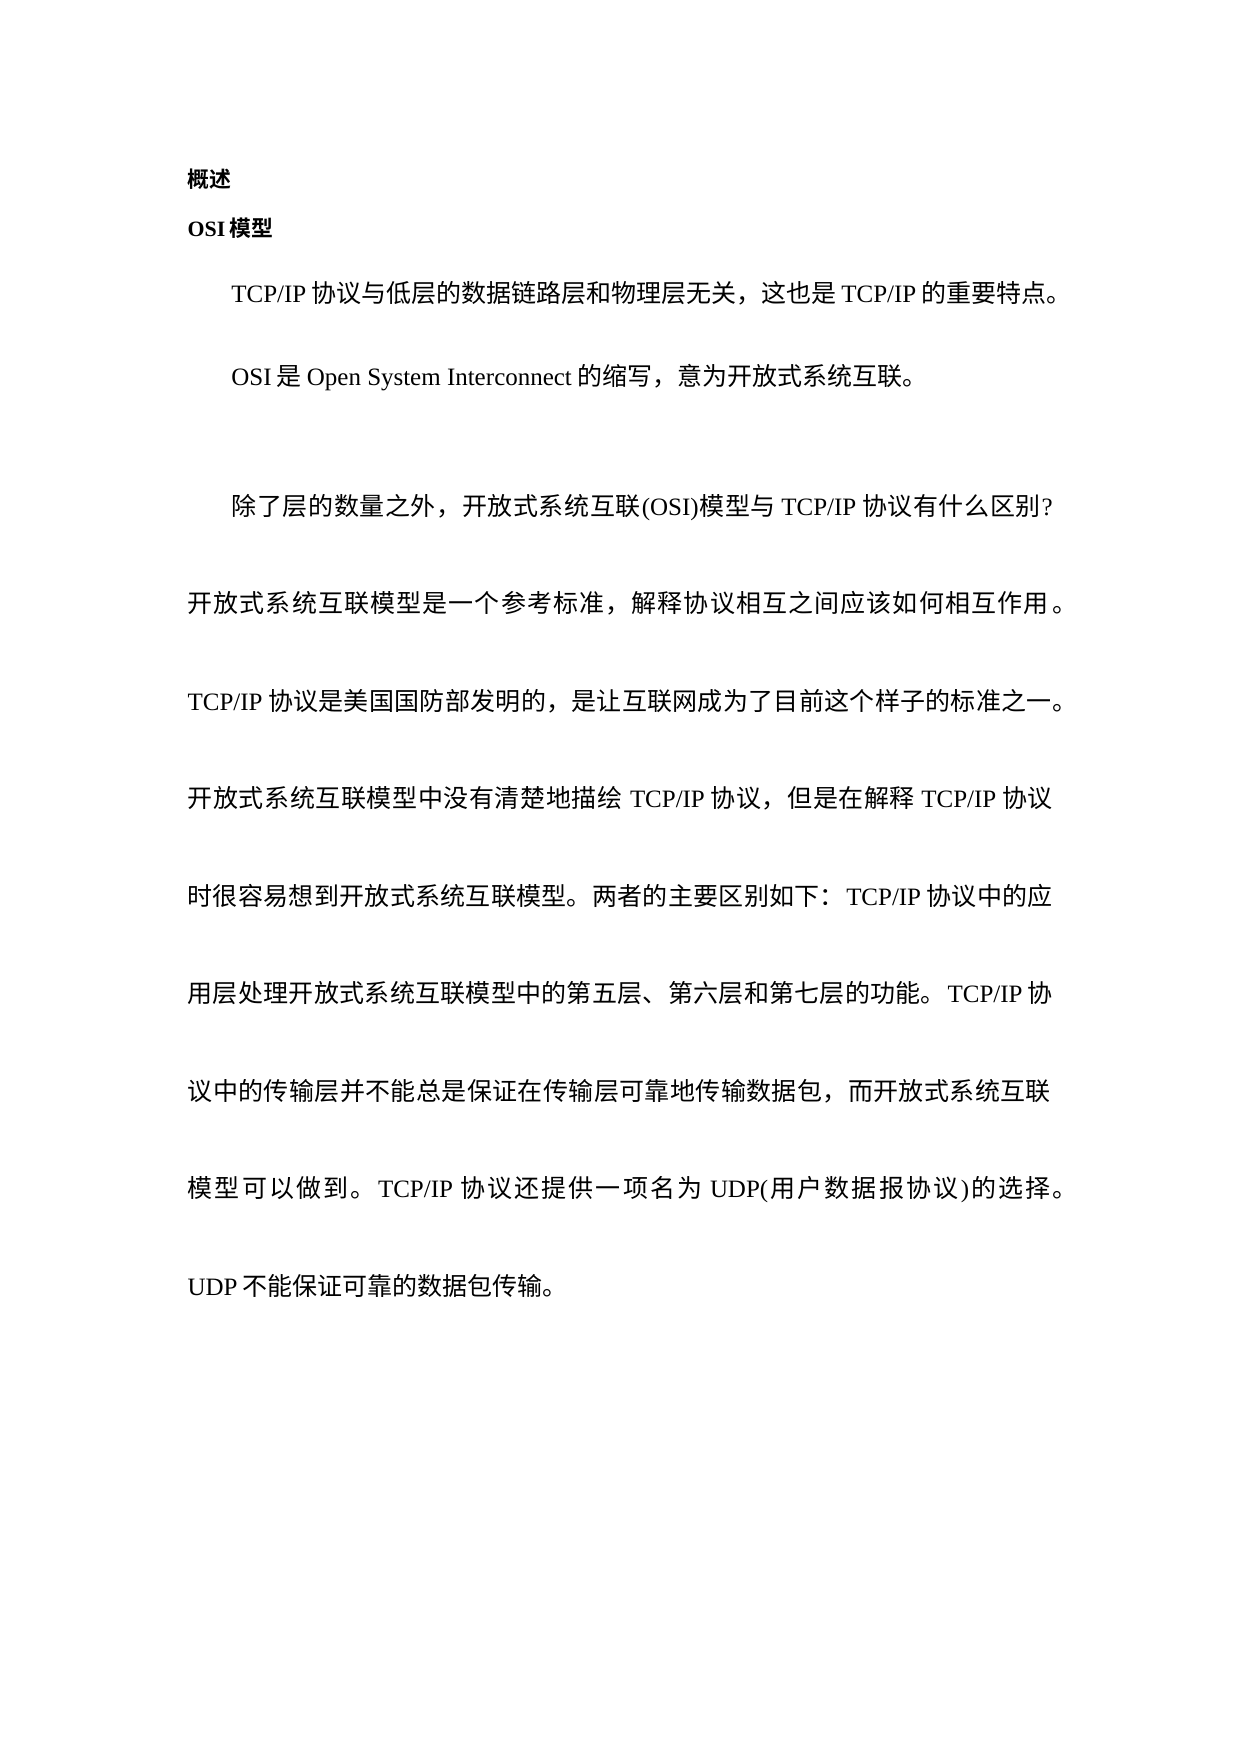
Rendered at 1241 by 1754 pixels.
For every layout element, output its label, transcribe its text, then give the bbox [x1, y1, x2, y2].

text OSI是Open System Interconnect的缩写，意为开放式系统互联。 [187, 342, 1053, 407]
subtitle OSI模型 [187, 210, 1053, 243]
text 除了层的数量之外，开放式系统互联(OSI)模型与TCP/IP协议有什么区别?开放式系统互联模型是一个参考标准，解释协议相互之间应该如何相互作用。TCP/IP协议是美国国防部发明的，是让互联网成为了目前这个样子的标准之一。开放式系统互联模型中没有清楚地描绘TCP/IP协议，但是在解释TCP/IP协议时很容易想到开放式系统互联模型。两者的主要区别如下：TCP/IP协议中的应用层处理开放式系统互联模型中的第五层、第六层和第七层的功能。TCP/IP协议中的传输层并不能总是保证在传输层可靠地传输数据包，而开放式系统互联模型可以做到。TCP/IP协议还提供一项名为UDP(用户数据报协议)的选择。UDP不能保证可靠的数据包传输。 [187, 472, 1053, 1317]
text TCP/IP协议与低层的数据链路层和物理层无关，这也是TCP/IP的重要特点。 [187, 259, 1053, 324]
subtitle 概述 [187, 162, 1053, 194]
